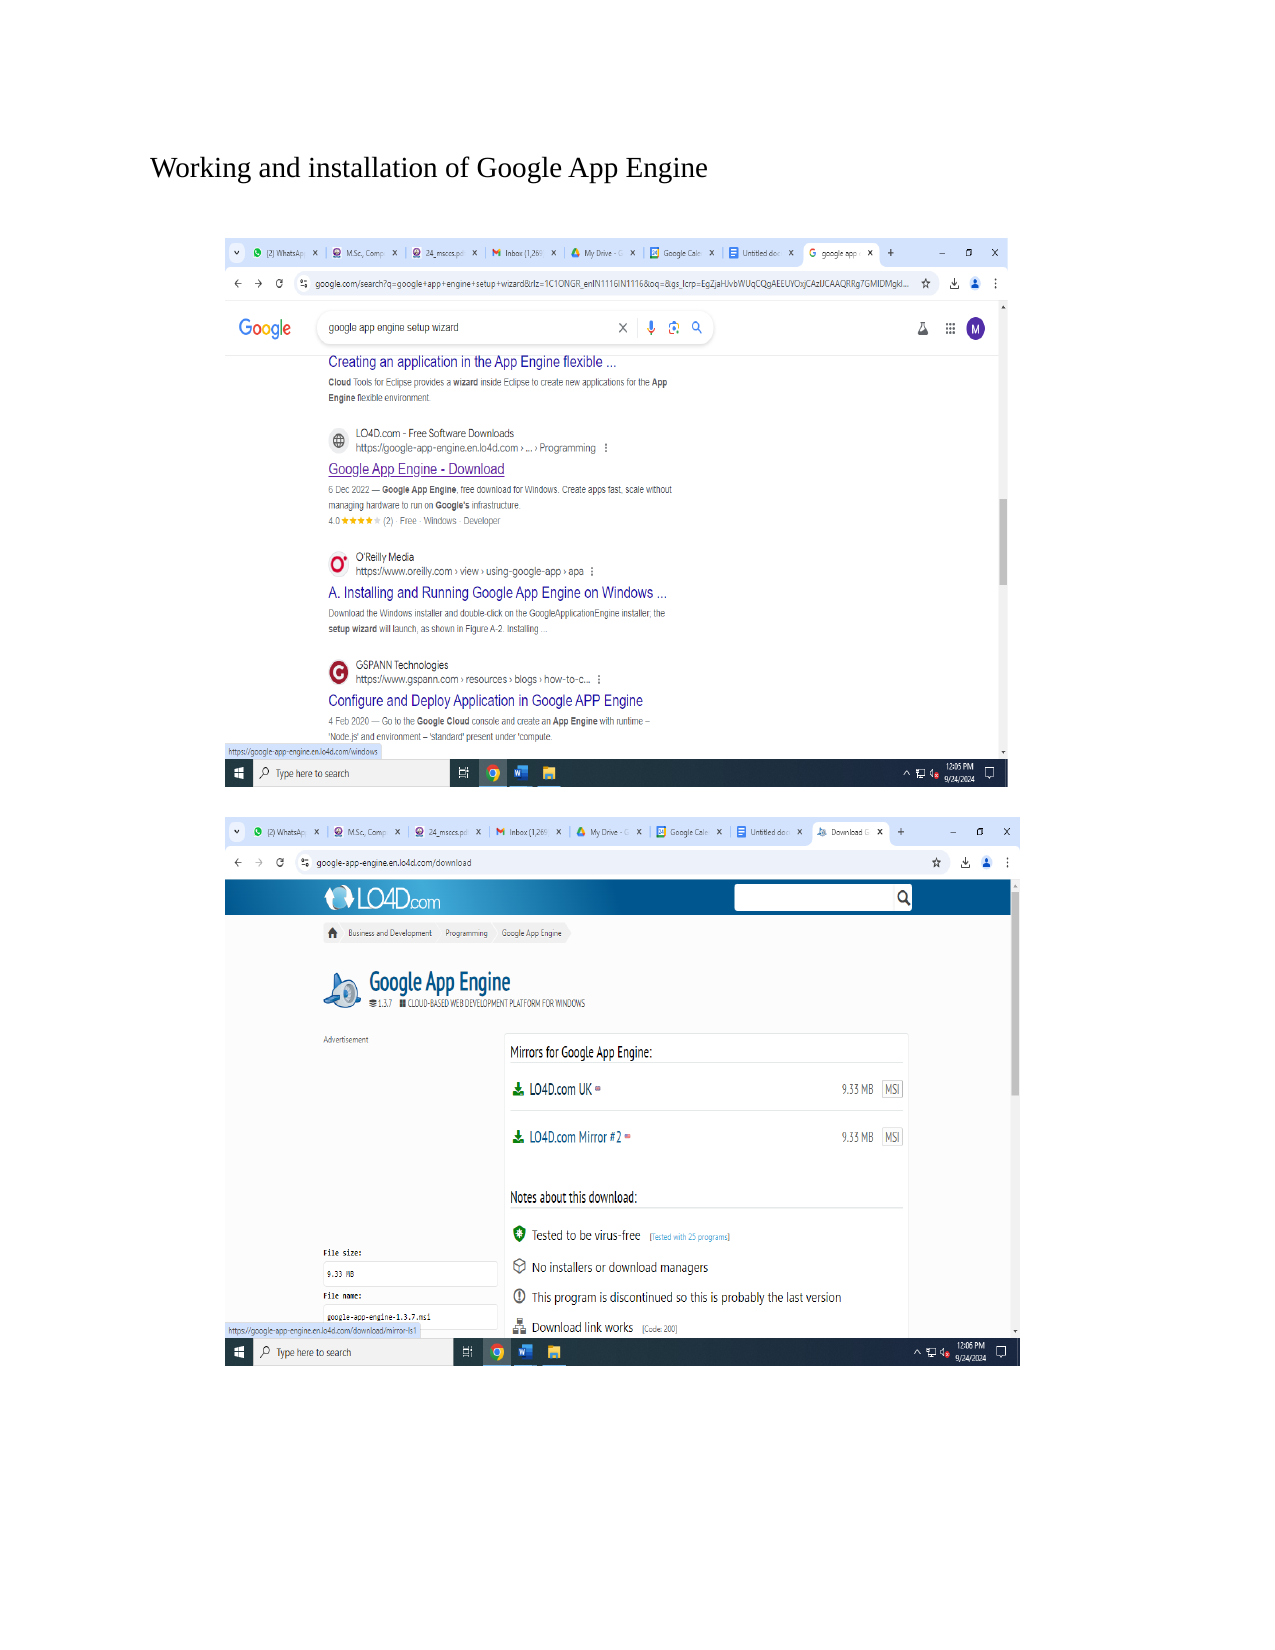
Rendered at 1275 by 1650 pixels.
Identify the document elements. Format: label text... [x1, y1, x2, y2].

text Working and installation of Google App Engine [150, 150, 1125, 183]
picture [225, 238, 1008, 787]
picture [225, 817, 1020, 1366]
